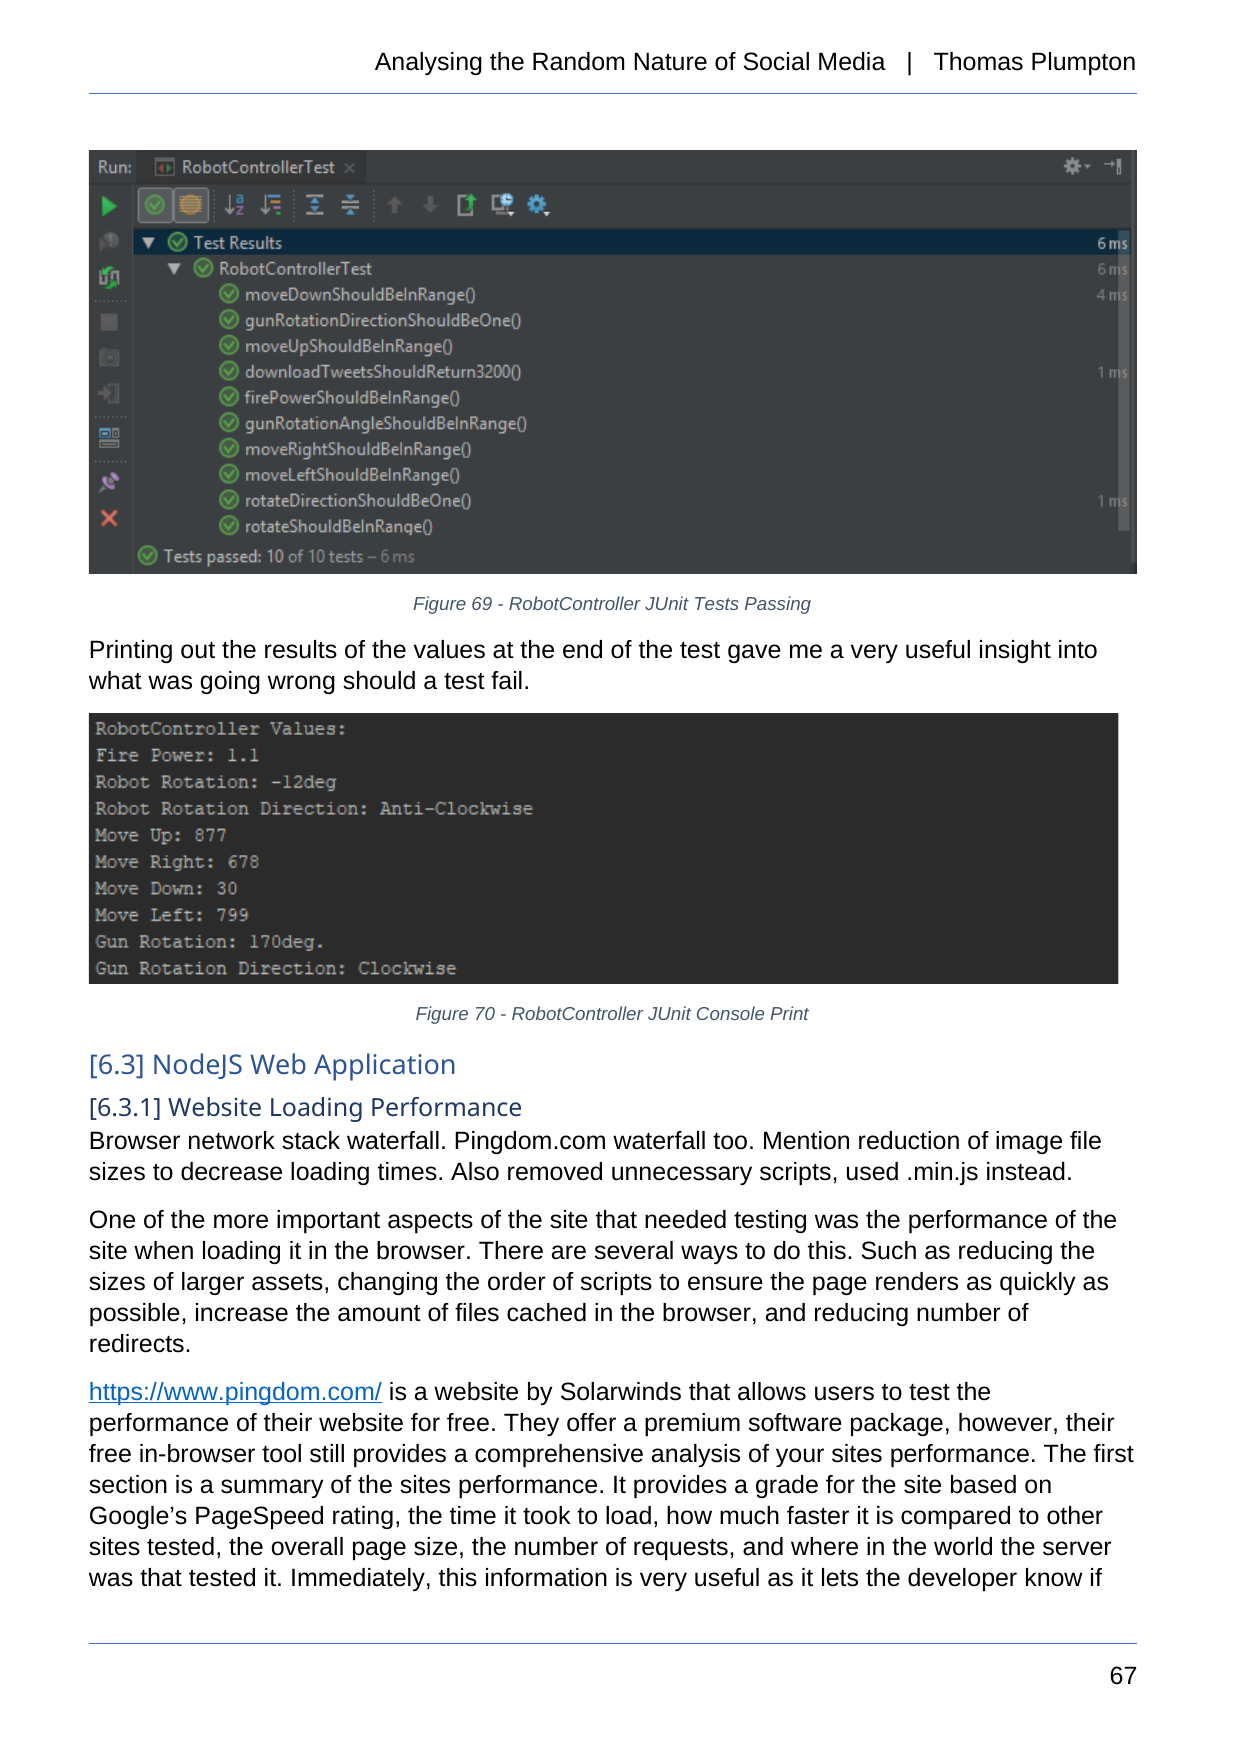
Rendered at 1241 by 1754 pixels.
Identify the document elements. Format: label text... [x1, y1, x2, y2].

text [89, 1377, 1137, 1592]
subtitle [6.3] NodeJS Web Application [89, 1045, 1137, 1082]
picture [88, 713, 1119, 984]
text Printing out the results of the values at the end of the test gave me a very useful insight into what was going wrong should a test fail. [89, 635, 1137, 695]
subtitle [6.3.1] Website Loading Performance [89, 1089, 1137, 1123]
text One of the more important aspects of the site that needed testing was the performance of the site when loading it in the browser. There are several ways to do this. Such as reducing the sizes of larger assets, changing the order of scripts to ensure the page renders as quickly as possible, increase the amount of files cached in the browser, and reducing number of redirects. [89, 1205, 1137, 1358]
text Browser network stack waterfall. Pingdom.com waterfall too. Mention reduction of image file sizes to decrease loading times. Also removed unnecessary scripts, used .min.js instead. [89, 1126, 1137, 1186]
picture [88, 150, 1137, 574]
